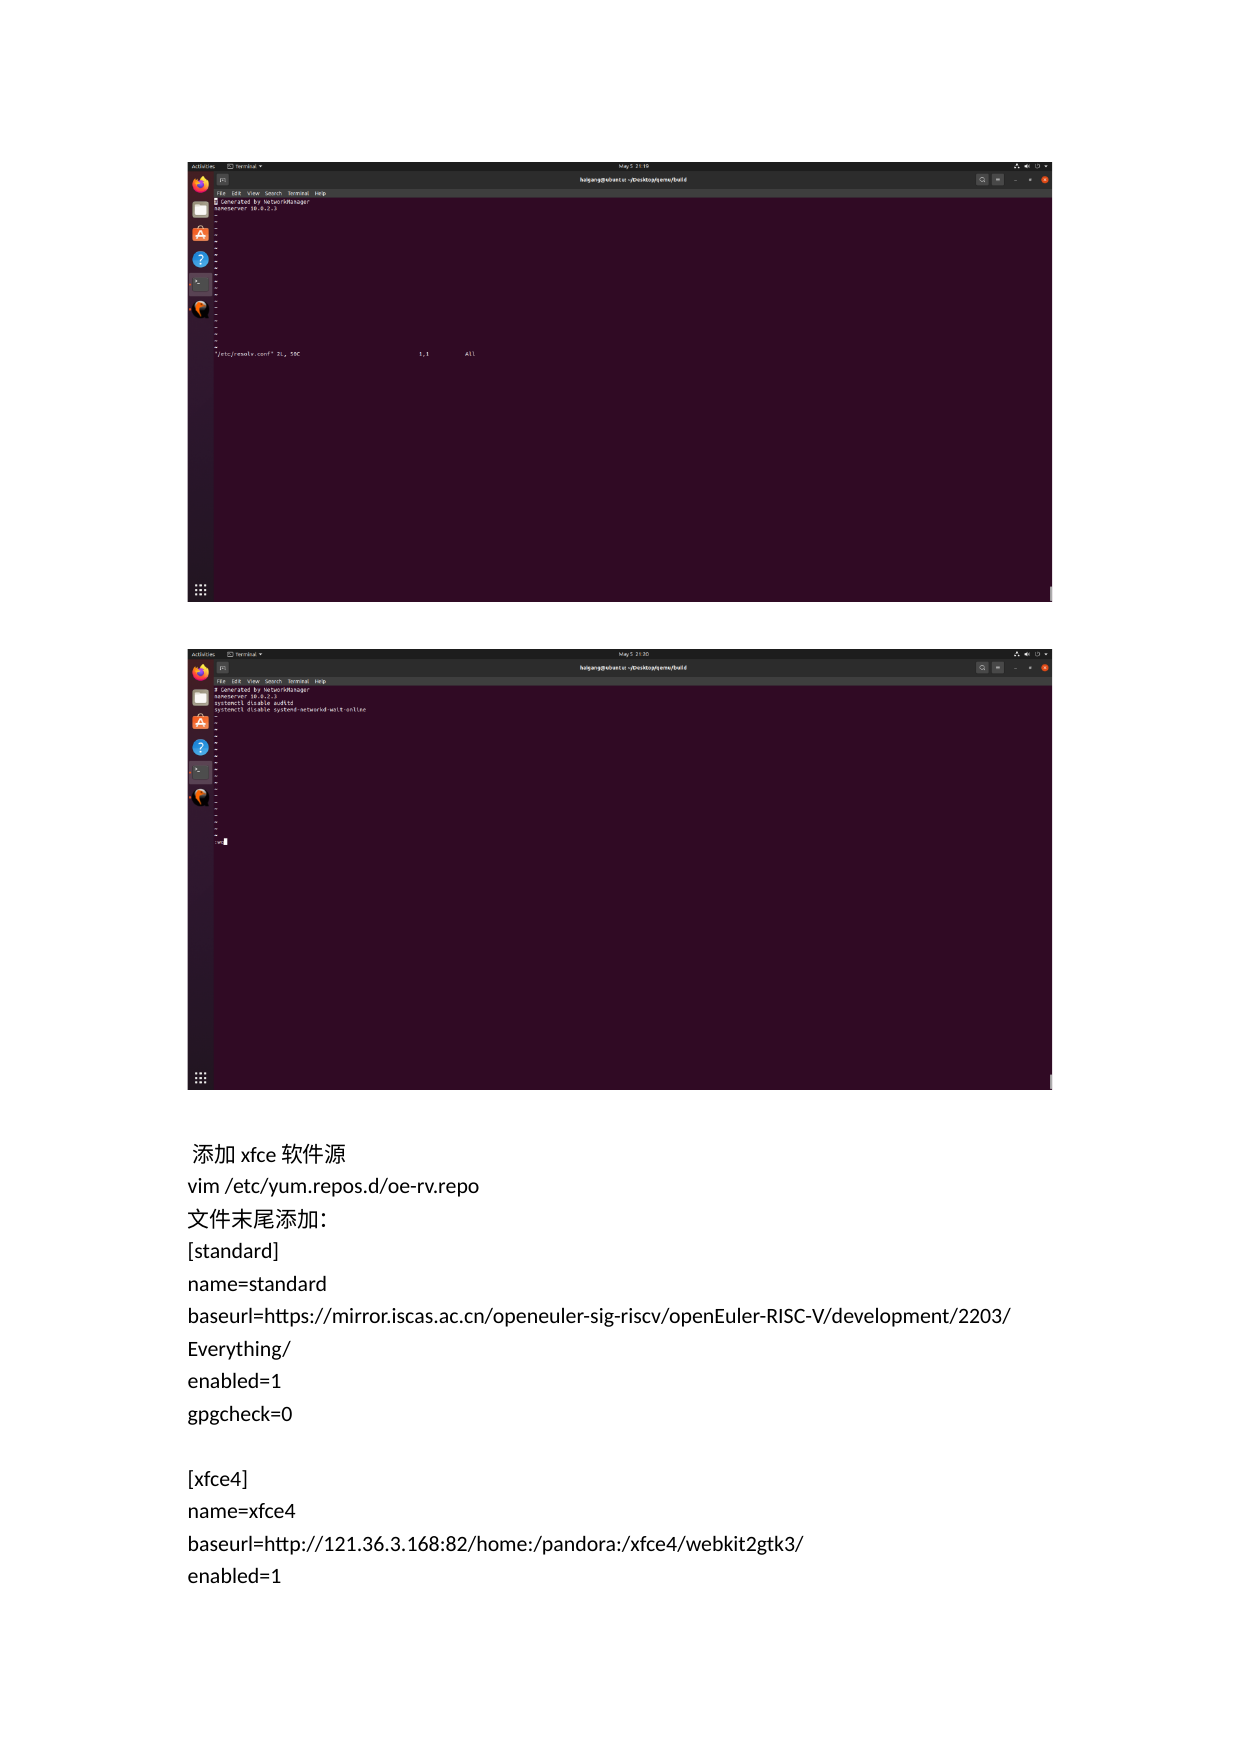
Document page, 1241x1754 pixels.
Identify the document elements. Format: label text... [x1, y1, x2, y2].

list 文件末尾添加： [187, 1202, 1053, 1234]
list [standard] [187, 1234, 1053, 1267]
list name=standard [187, 1267, 1053, 1299]
list enabled=1 [187, 1559, 1053, 1592]
list 添加xfce软件源 [187, 1137, 1053, 1169]
picture [187, 162, 1053, 602]
list gpgcheck=0 [187, 1397, 1053, 1429]
picture [187, 649, 1053, 1090]
list vim /etc/yum.repos.d/oe-rv.repo [187, 1169, 1053, 1202]
list baseurl=https://mirror.iscas.ac.cn/openeuler-sig-riscv/openEuler-RISC-V/development/2203/Everything/ [187, 1299, 1053, 1364]
list [xfce4] [187, 1462, 1053, 1494]
list baseurl=http://121.36.3.168:82/home:/pandora:/xfce4/webkit2gtk3/ [187, 1527, 1053, 1559]
list enabled=1 [187, 1364, 1053, 1397]
list name=xfce4 [187, 1494, 1053, 1527]
